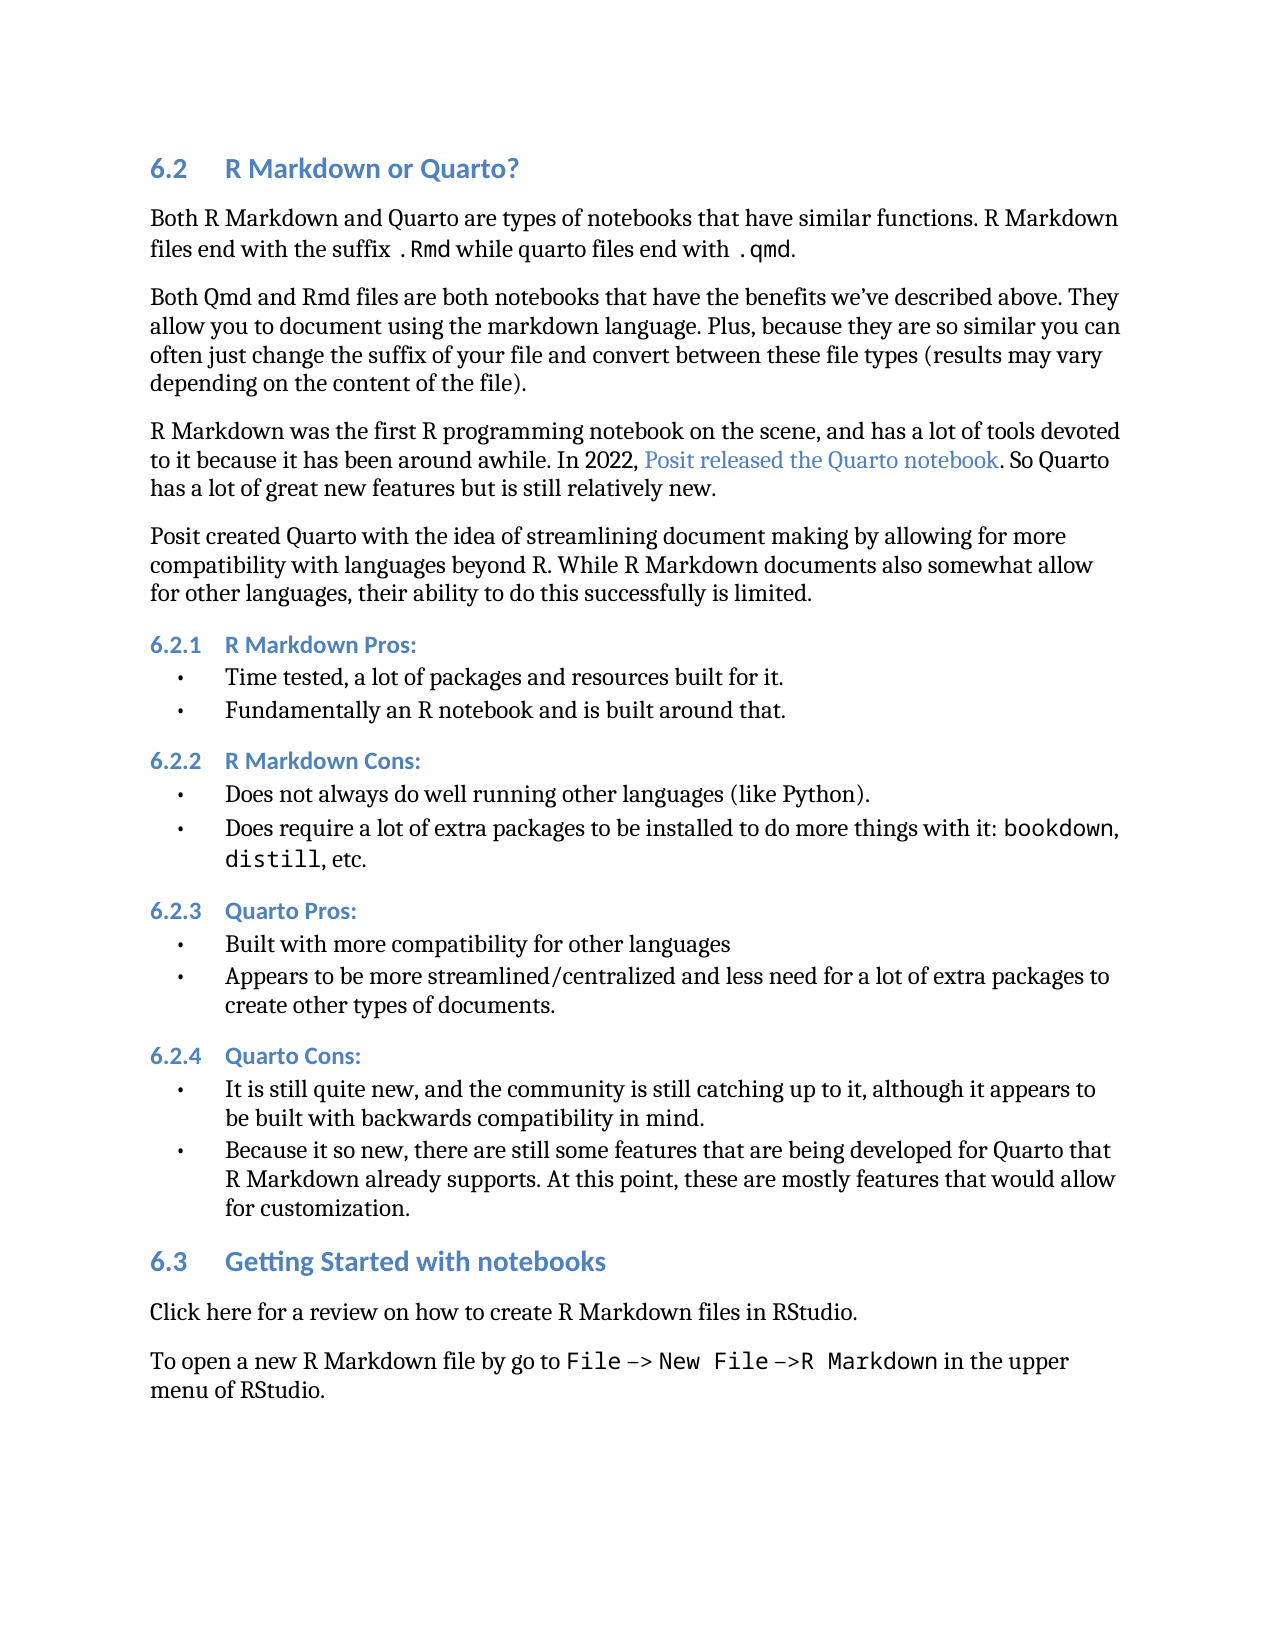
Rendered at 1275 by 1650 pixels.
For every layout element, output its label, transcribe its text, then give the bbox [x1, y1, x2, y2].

list It is still quite new, and the community is still catching up to it, although it appears to be built with backwards compatibility in mind. [175, 1075, 1125, 1132]
list Does not always do well running other languages (like Python). [175, 779, 1125, 808]
subtitle 6.3 Getting Started with notebooks [150, 1243, 1125, 1279]
subtitle 6.2 R Markdown or Quarto? [150, 150, 1125, 186]
list Appears to be more streamlined/centralized and less need for a lot of extra packages to create other types of documents. [175, 962, 1125, 1020]
text Posit created Quarto with the idea of streamlining document making by allowing for more compatibility with languages beyond R. While R Markdown documents also somewhat allow for other languages, their ability to do this successfully is limited. [150, 522, 1125, 608]
text Both R Markdown and Quarto are types of notebooks that have similar functions. R Markdown files end with the suffix .Rmd while quarto files end with .qmd. [150, 204, 1125, 264]
list Fundamentally an R notebook and is built around that. [175, 696, 1125, 724]
text Both Qmd and Rmd files are both notebooks that have the benefits we’ve described above. They allow you to document using the markdown language. Plus, because they are so similar you can often just change the suffix of your file and convert between these file types (results may vary depending on the content of the file). [150, 283, 1125, 398]
subtitle 6.2.1 R Markdown Pros: [150, 629, 1125, 659]
list Built with more compatibility for other languages [175, 930, 1125, 958]
list Because it so new, there are still some features that are being developed for Quarto that R Markdown already supports. At this point, these are mostly features that would allow for customization. [175, 1136, 1125, 1222]
list Does require a lot of extra packages to be installed to do more things with it: bookdown, distill, etc. [175, 812, 1125, 874]
subtitle 6.2.3 Quarto Pros: [150, 895, 1125, 926]
subtitle 6.2.4 Quarto Cons: [150, 1041, 1125, 1071]
text To open a new R Markdown file by go to File –> New File –>R Markdown in the upper menu of RStudio. [150, 1345, 1125, 1405]
subtitle 6.2.2 R Markdown Cons: [150, 745, 1125, 776]
text R Markdown was the first R programming notebook on the scene, and has a lot of tools devoted to it because it has been around awhile. In 2022, Posit released the Quarto notebook. So Quarto has a lot of great new features but is still relatively new. [150, 417, 1125, 503]
text Click here for a review on how to create R Markdown files in RStudio. [150, 1297, 1125, 1326]
list Time tested, a lot of packages and resources built for it. [175, 663, 1125, 692]
